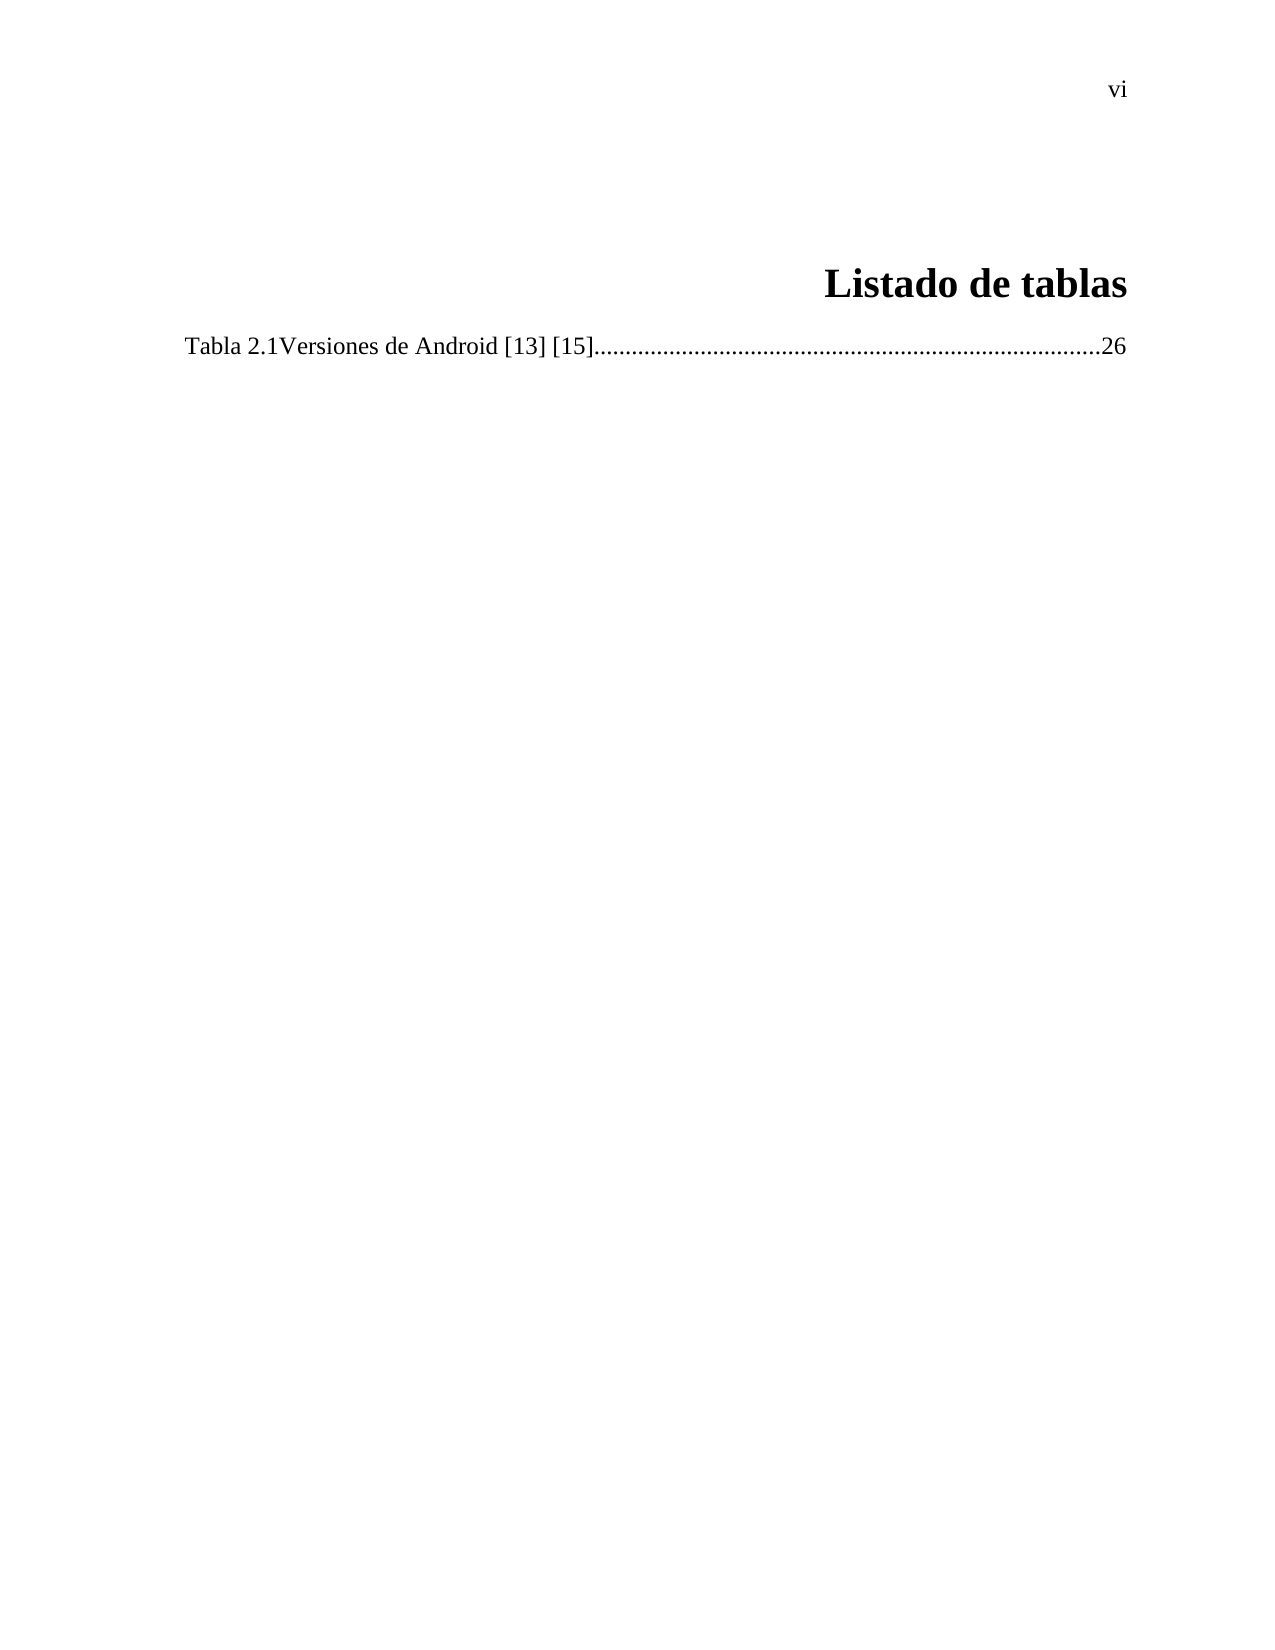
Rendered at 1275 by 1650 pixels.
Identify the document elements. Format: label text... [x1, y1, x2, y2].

subtitle Listado de tablas [232, 259, 1127, 307]
text Tabla 2.1Versiones de Android [13] [15] 26 [184, 331, 1127, 359]
